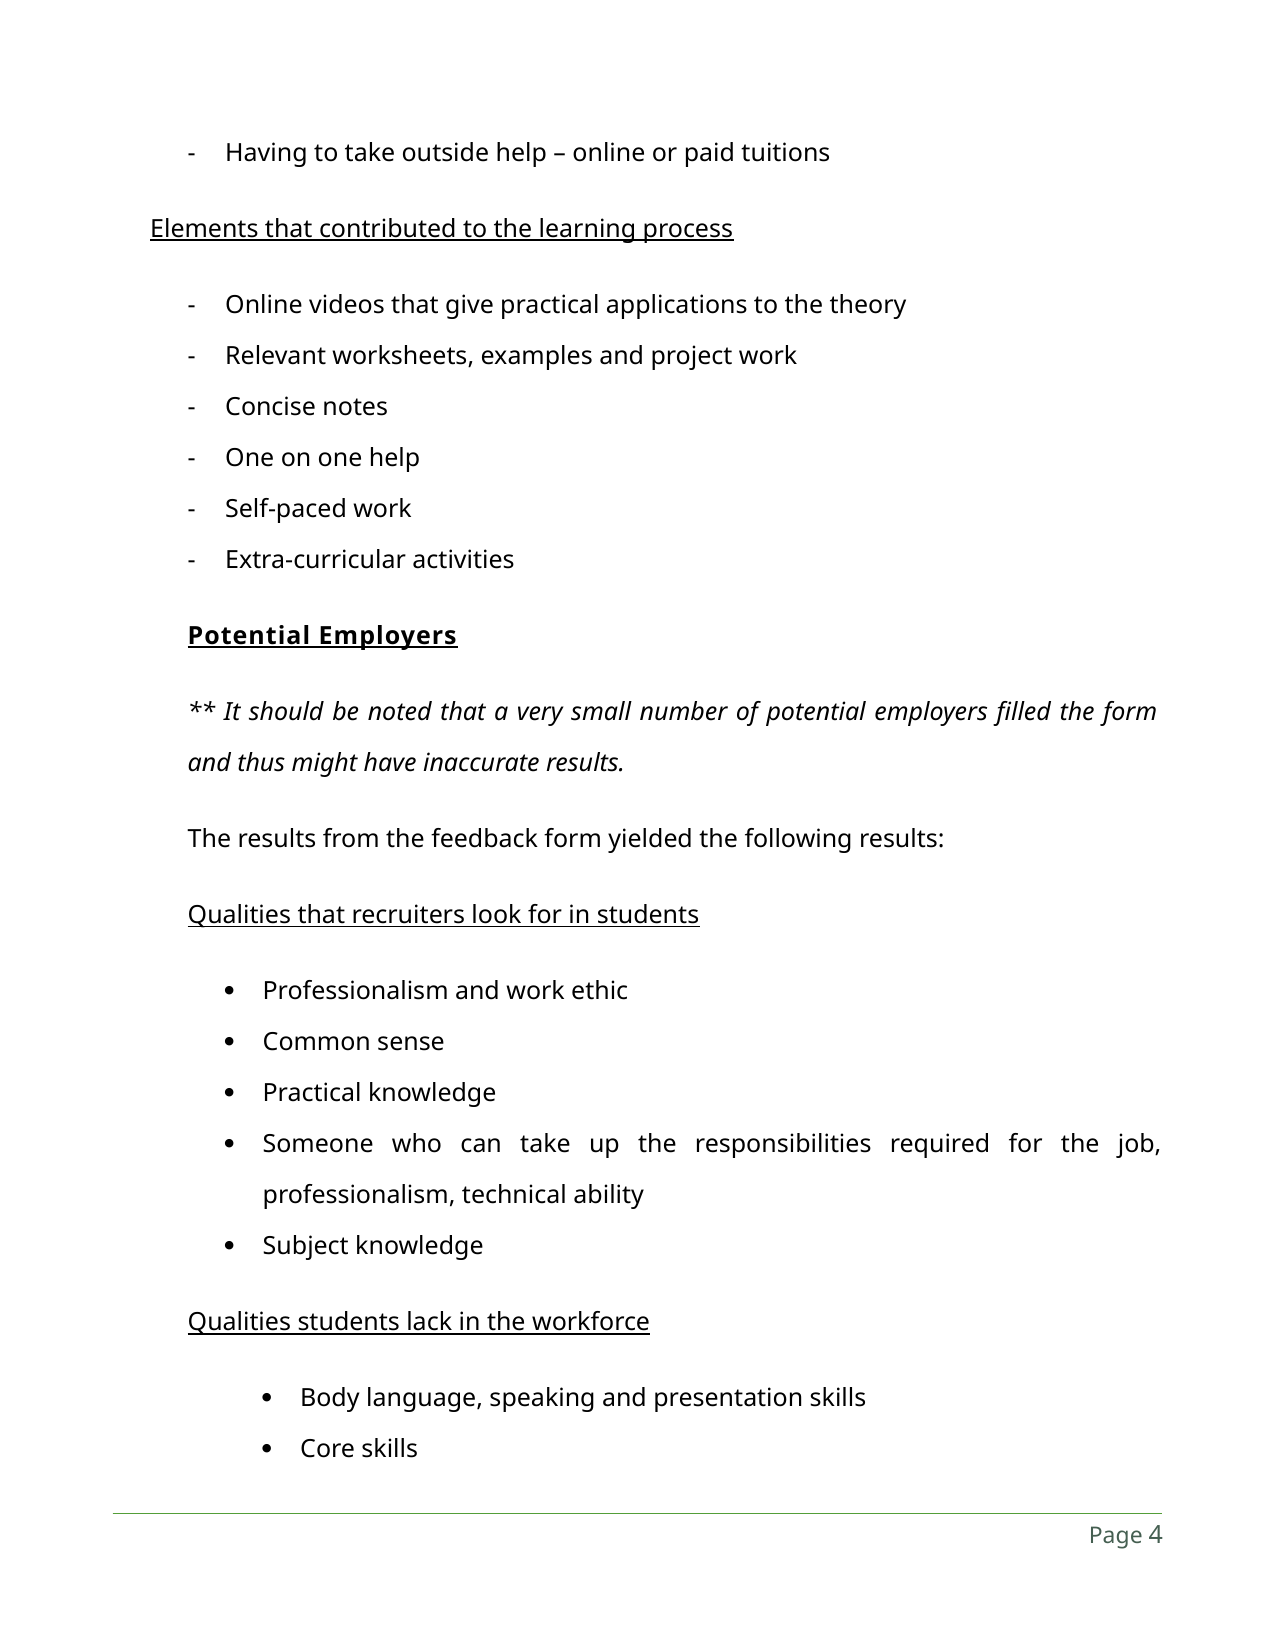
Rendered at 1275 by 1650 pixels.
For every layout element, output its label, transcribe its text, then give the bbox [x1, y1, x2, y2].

list Concise notes [187, 388, 1162, 422]
text The results from the feedback form yielded the following results: [112, 821, 1162, 855]
list Self-paced work [187, 490, 1162, 524]
subtitle Potential Employers [112, 617, 1162, 652]
list Body language, speaking and presentation skills [262, 1380, 1162, 1414]
list Practical knowledge [225, 1075, 1162, 1109]
list Having to take outside help – online or paid tuitions [187, 134, 1162, 168]
text ** It should be noted that a very small number of potential employers filled the form and thus might have inaccurate results. [187, 693, 1162, 779]
list Professionalism and work ethic [225, 973, 1162, 1007]
list Someone who can take up the responsibilities required for the job, professionalism, technical ability [225, 1126, 1162, 1211]
list Subject knowledge [225, 1228, 1162, 1262]
text Qualities that recruiters look for in students [112, 897, 1162, 931]
text Qualities students lack in the workforce [112, 1304, 1162, 1338]
list Relevant worksheets, examples and project work [187, 337, 1162, 371]
list One on one help [187, 439, 1162, 473]
list Common sense [225, 1024, 1162, 1058]
list Core skills [262, 1431, 1162, 1465]
list Online videos that give practical applications to the theory [187, 286, 1162, 320]
text Elements that contributed to the learning process [150, 210, 1162, 244]
list Extra-curricular activities [187, 541, 1162, 576]
